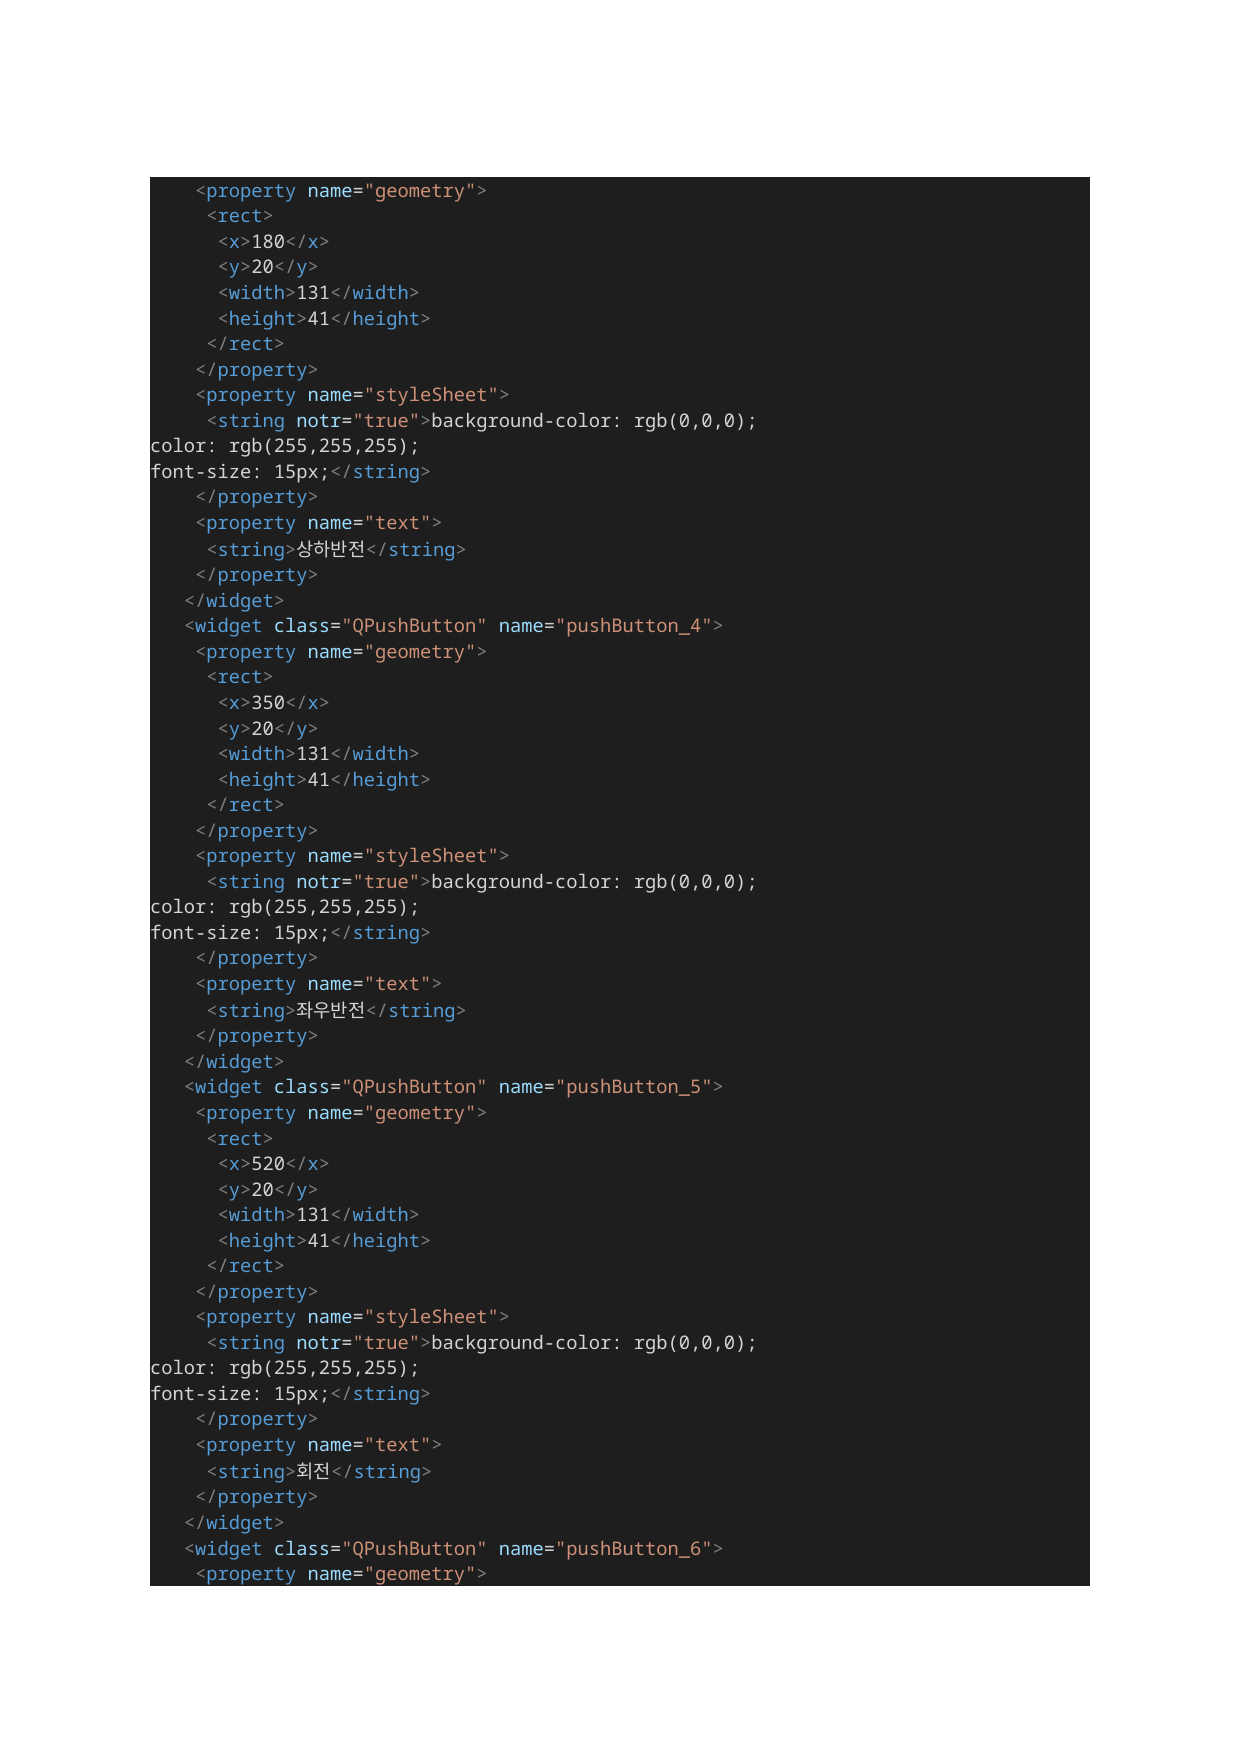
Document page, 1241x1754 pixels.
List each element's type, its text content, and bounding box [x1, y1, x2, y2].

text </property> [150, 1278, 1090, 1303]
text </property> [150, 944, 1090, 970]
text <rect> [150, 203, 1090, 228]
text <width>131</width> [150, 740, 1090, 766]
text </rect> [150, 330, 1090, 356]
text color: rgb(255,255,255); [150, 893, 1090, 919]
text <height>41</height> [150, 305, 1090, 330]
text <property name="styleSheet"> [150, 1303, 1090, 1329]
text <string notr="true">background-color: rgb(0,0,0); [150, 868, 1090, 893]
text font-size: 15px;</string> [150, 458, 1090, 483]
text <property name="geometry"> [150, 638, 1090, 664]
text <widget class="QPushButton" name="pushButton_6"> [150, 1535, 1090, 1560]
text <property name="text"> [150, 970, 1090, 996]
text <rect> [150, 1125, 1090, 1150]
text <x>350</x> [150, 689, 1090, 715]
text <widget class="QPushButton" name="pushButton_5"> [150, 1074, 1090, 1099]
text color: rgb(255,255,255); [150, 1354, 1090, 1380]
text <y>20</y> [150, 254, 1090, 279]
text font-size: 15px;</string> [150, 919, 1090, 944]
text <width>131</width> [150, 1201, 1090, 1227]
text <property name="text"> [150, 509, 1090, 534]
text </rect> [150, 791, 1090, 817]
text <height>41</height> [150, 766, 1090, 791]
text </property> [150, 356, 1090, 381]
text <y>20</y> [150, 1176, 1090, 1201]
text <width>131</width> [150, 279, 1090, 305]
text <string notr="true">background-color: rgb(0,0,0); [150, 407, 1090, 432]
text </rect> [150, 1252, 1090, 1278]
text <property name="text"> [150, 1431, 1090, 1457]
text <widget class="QPushButton" name="pushButton_4"> [150, 613, 1090, 638]
text <property name="geometry"> [150, 1560, 1090, 1586]
text color: rgb(255,255,255); [150, 432, 1090, 458]
text <property name="styleSheet"> [150, 381, 1090, 407]
text <string>상하반전</string> [150, 534, 1090, 562]
text font-size: 15px;</string> [150, 1380, 1090, 1406]
text </property> [150, 483, 1090, 509]
text <x>180</x> [150, 228, 1090, 254]
text </property> [150, 1406, 1090, 1431]
text </property> [150, 817, 1090, 842]
text </property> [150, 562, 1090, 587]
text </widget> [150, 1048, 1090, 1074]
text </property> [150, 1023, 1090, 1048]
text <string>좌우반전</string> [150, 996, 1090, 1023]
text </property> [150, 1484, 1090, 1509]
text </widget> [150, 587, 1090, 613]
text <string notr="true">background-color: rgb(0,0,0); [150, 1329, 1090, 1354]
text <property name="styleSheet"> [150, 842, 1090, 868]
text <rect> [150, 664, 1090, 689]
text <property name="geometry"> [150, 177, 1090, 203]
text <x>520</x> [150, 1150, 1090, 1176]
text <y>20</y> [150, 715, 1090, 740]
text <property name="geometry"> [150, 1099, 1090, 1125]
text <string>회전</string> [150, 1457, 1090, 1484]
text <height>41</height> [150, 1227, 1090, 1252]
text </widget> [150, 1509, 1090, 1535]
